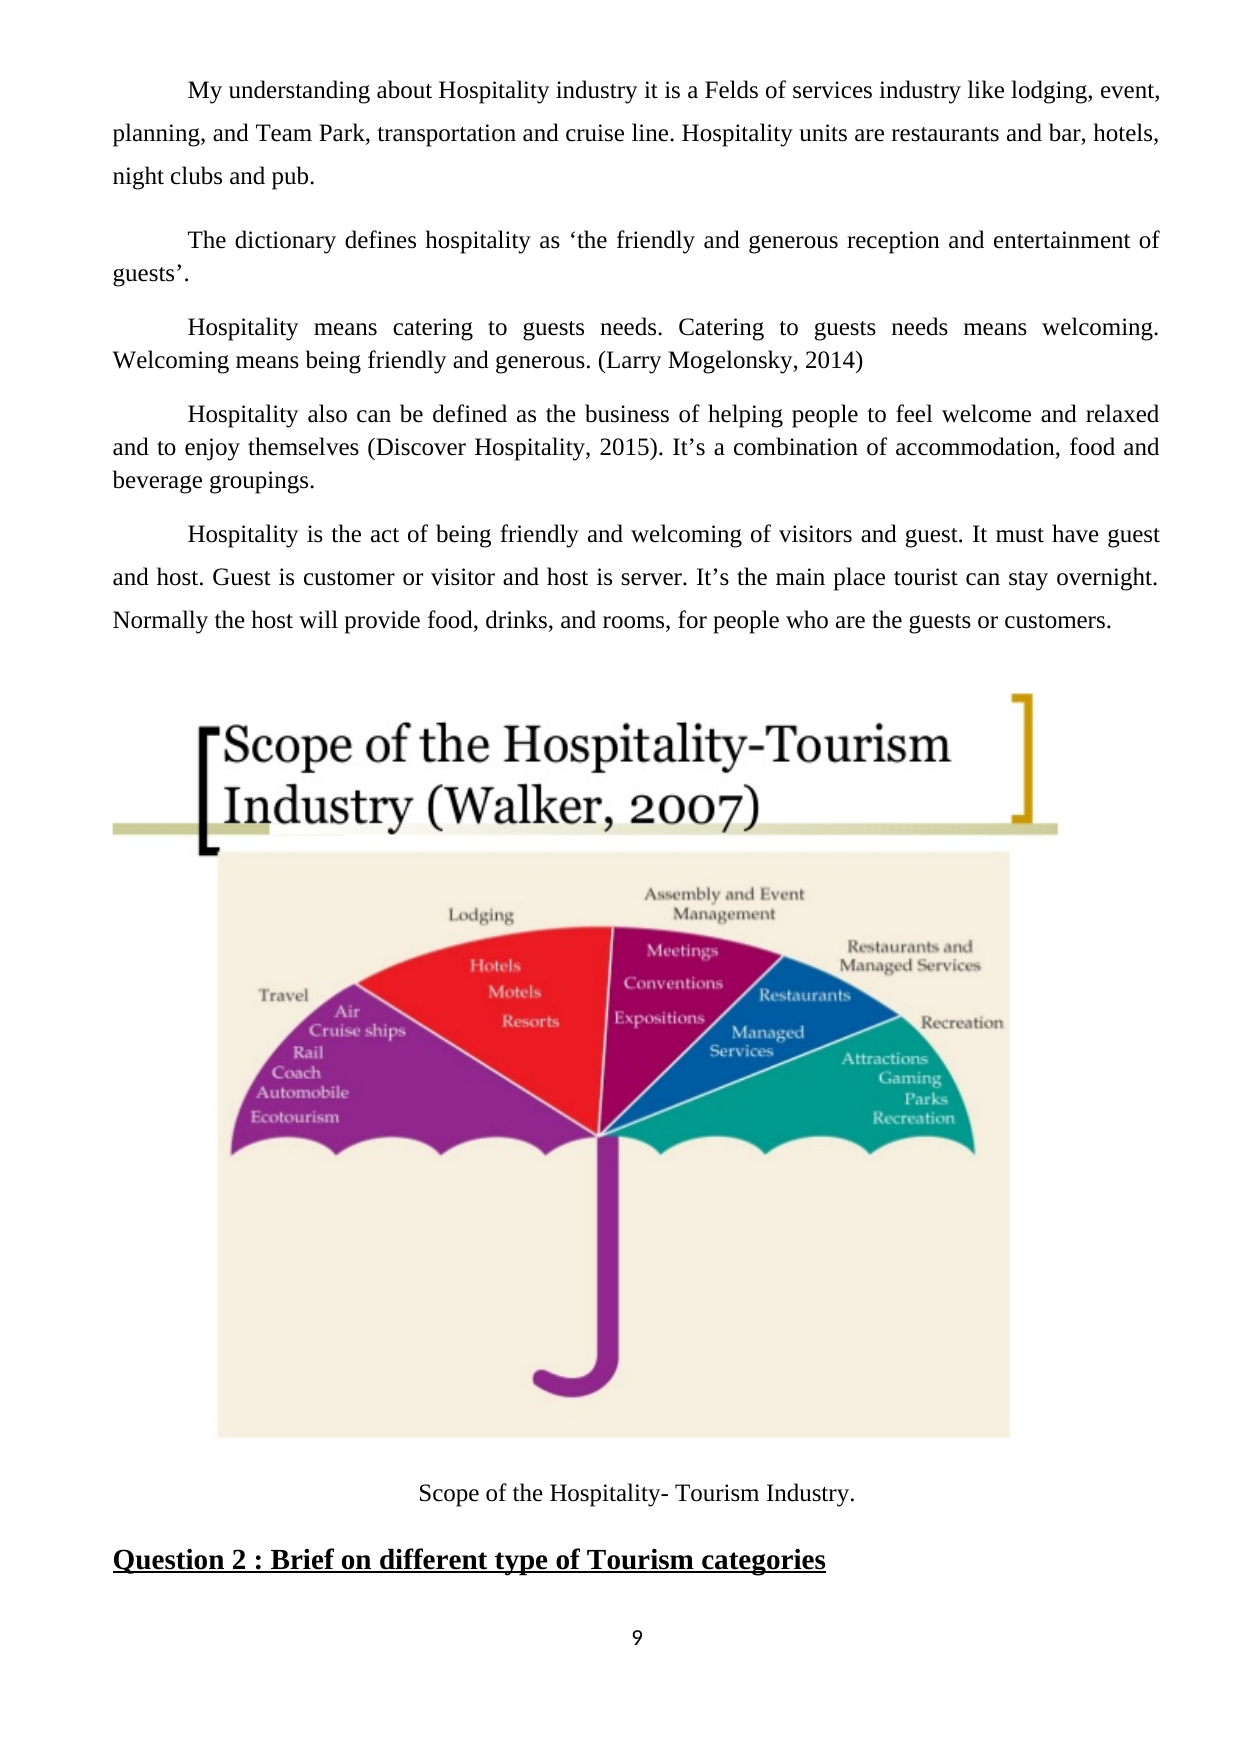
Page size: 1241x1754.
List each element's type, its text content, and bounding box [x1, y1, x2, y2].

text The dictionary defines hospitality as ‘the friendly and generous reception and entertainment of guests’. [112, 225, 1161, 287]
text Question 2 : Brief on different type of Tourism categories [112, 1542, 1161, 1575]
picture [112, 669, 1108, 1443]
text Scope of the Hospitality- Tourism Industry. [112, 1478, 1161, 1507]
text Hospitality also can be defined as the business of helping people to feel welcome and relaxed and to enjoy themselves (Discover Hospitality, 2015). It’s a combination of accommodation, food and beverage groupings. [112, 399, 1161, 494]
text Hospitality is the act of being friendly and welcoming of visitors and guest. It must have guest and host. Guest is customer or visitor and host is server. It’s the main place tourist can stay overnight. Normally the host will provide food, drinks, and rooms, for people who are the guests or customers. [112, 519, 1161, 634]
text My understanding about Hospitality industry it is a Felds of services industry like lodging, event, planning, and Team Park, transportation and cruise line. Hospitality units are restaurants and bar, hotels, night clubs and pub. [112, 75, 1161, 190]
text Hospitality means catering to guests needs. Catering to guests needs means welcoming. Welcoming means being friendly and generous. (Larry Mogelonsky, 2014) [112, 312, 1161, 374]
